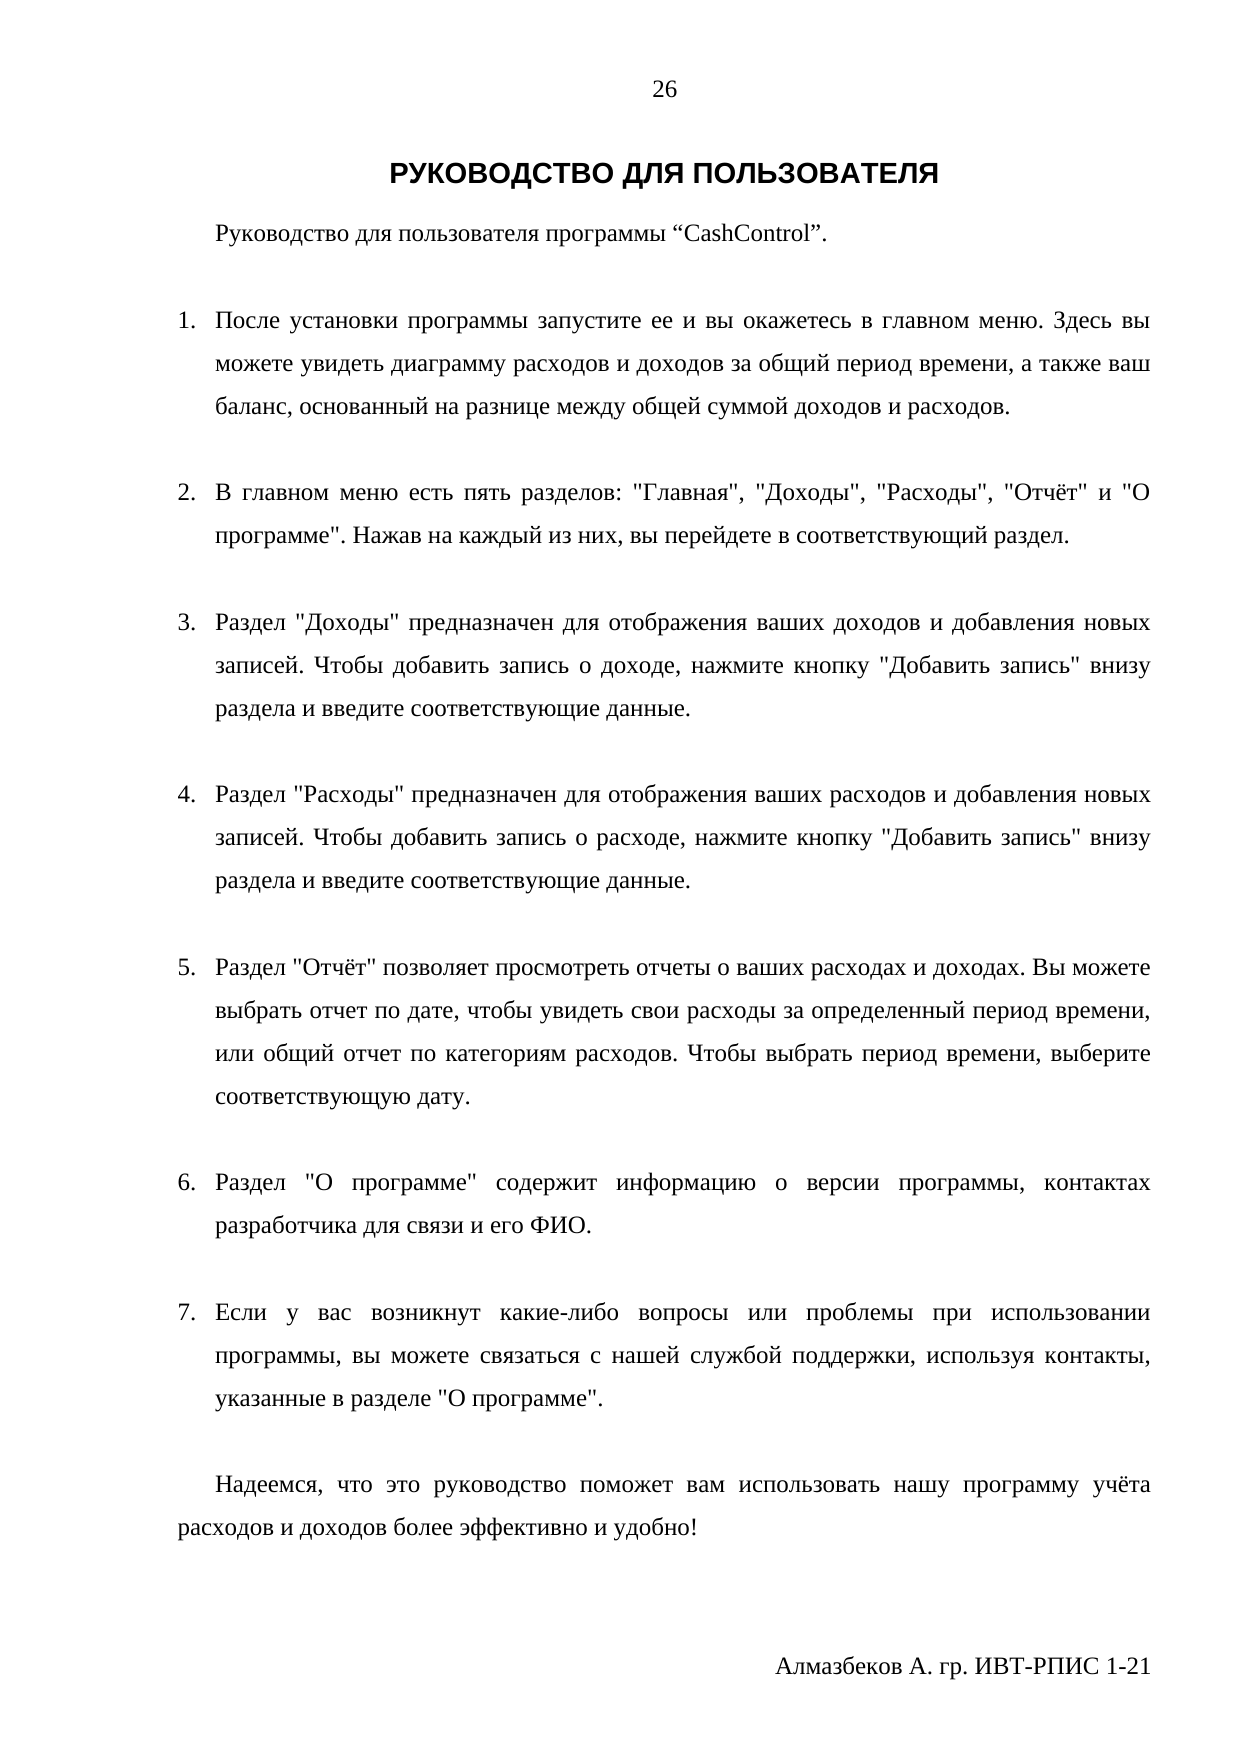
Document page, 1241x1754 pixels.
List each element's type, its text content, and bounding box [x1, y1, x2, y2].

subtitle РУКОВОДСТВО ДЛЯ ПОЛЬЗОВАТЕЛЯ [177, 156, 1152, 190]
list Если у вас возникнут какие-либо вопросы или проблемы при использовании программы, вы можете связаться с нашей службой поддержки, используя контакты, указанные в разделе "О программе". [177, 1297, 1152, 1412]
list Раздел "О программе" содержит информацию о версии программы, контактах разработчика для связи и его ФИО. [177, 1167, 1152, 1239]
text Руководство для пользователя программы “CashControl”. [177, 218, 1152, 247]
list Раздел "Доходы" предназначен для отображения ваших доходов и добавления новых записей. Чтобы добавить запись о доходе, нажмите кнопку "Добавить запись" внизу раздела и введите соответствующие данные. [177, 607, 1152, 722]
list Раздел "Отчёт" позволяет просмотреть отчеты о ваших расходах и доходах. Вы можете выбрать отчет по дате, чтобы увидеть свои расходы за определенный период времени, или общий отчет по категориям расходов. Чтобы выбрать период времени, выберите соответствующую дату. [177, 952, 1152, 1110]
list После установки программы запустите ее и вы окажетесь в главном меню. Здесь вы можете увидеть диаграмму расходов и доходов за общий период времени, а также ваш баланс, основанный на разнице между общей суммой доходов и расходов. [177, 305, 1152, 420]
list Раздел "Расходы" предназначен для отображения ваших расходов и добавления новых записей. Чтобы добавить запись о расходе, нажмите кнопку "Добавить запись" внизу раздела и введите соответствующие данные. [177, 779, 1152, 894]
text Надеемся, что это руководство поможет вам использовать нашу программу учёта расходов и доходов более эффективно и удобно! [177, 1469, 1152, 1541]
list В главном меню есть пять разделов: "Главная", "Доходы", "Расходы", "Отчёт" и "О программе". Нажав на каждый из них, вы перейдете в соответствующий раздел. [177, 477, 1152, 549]
